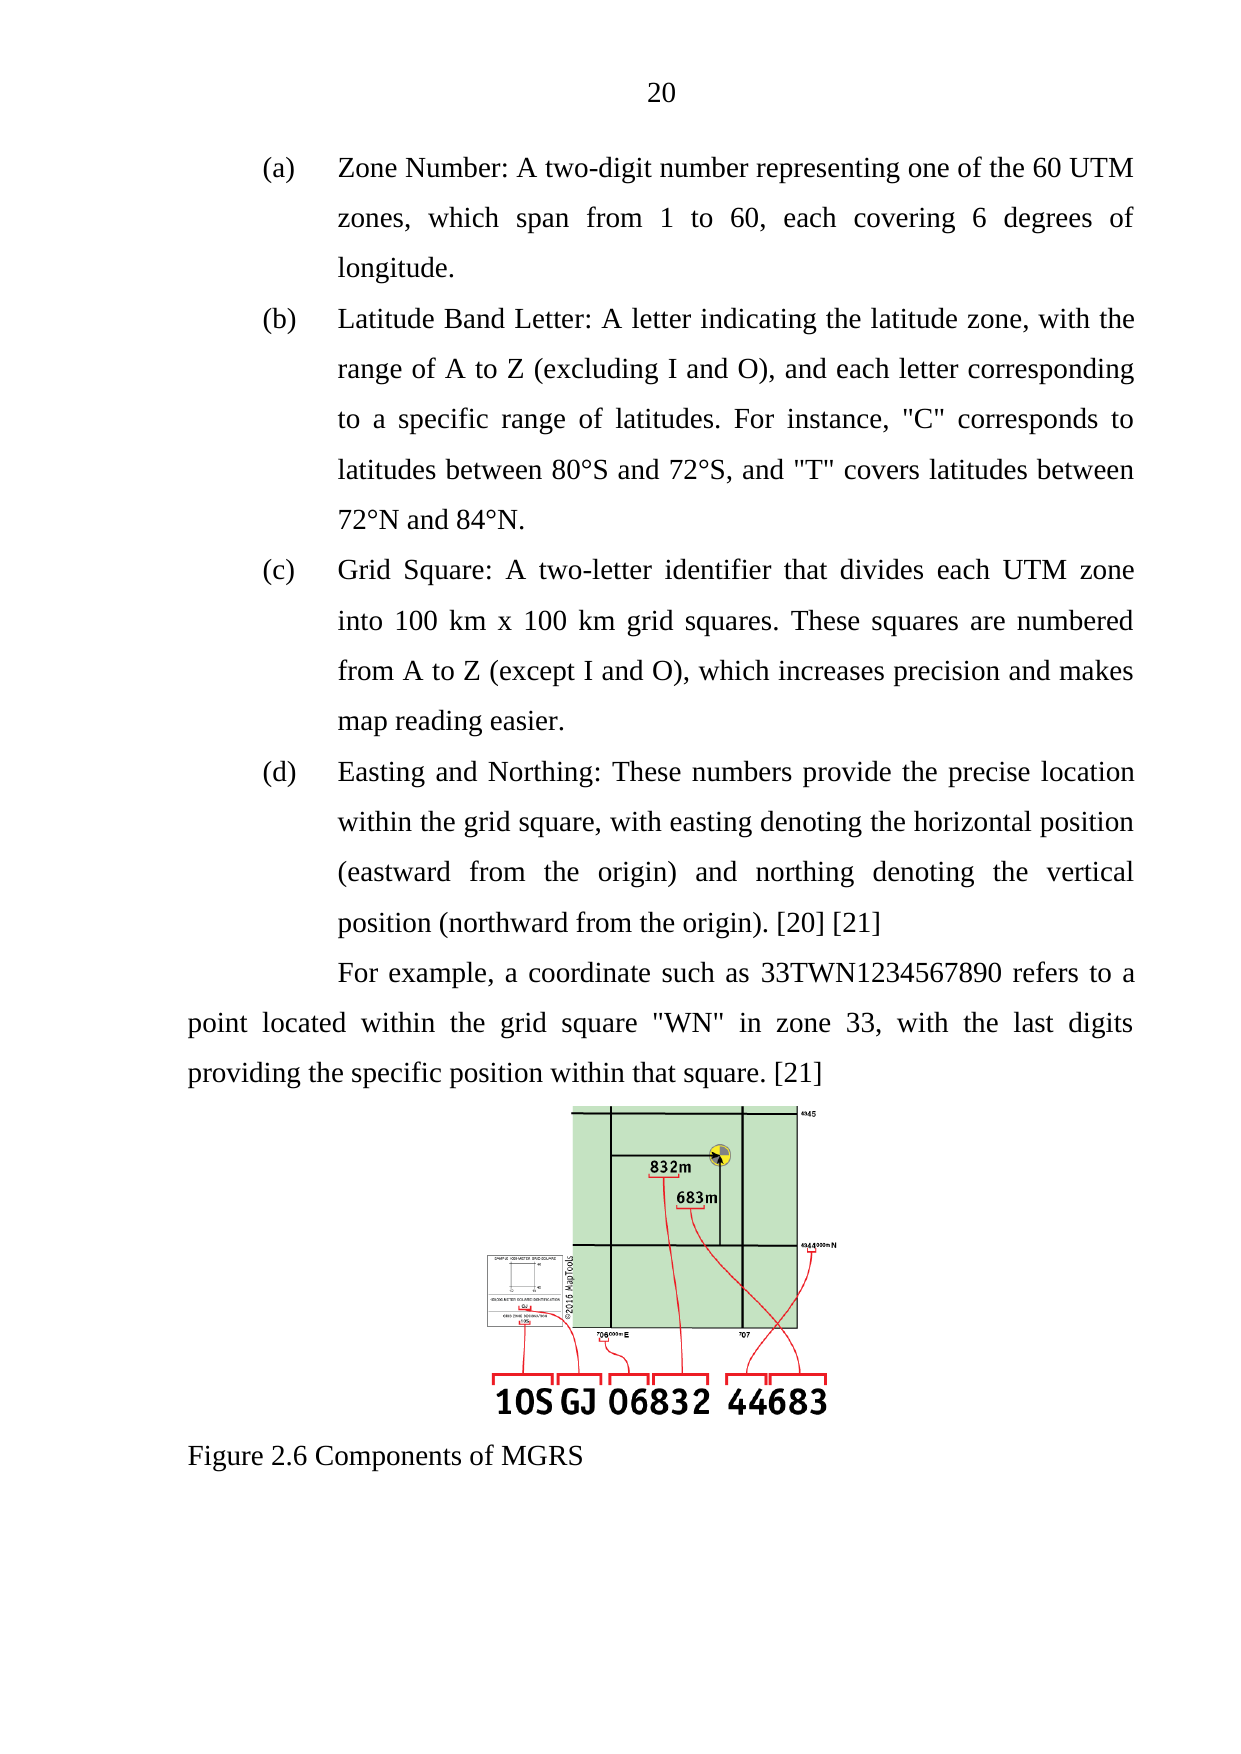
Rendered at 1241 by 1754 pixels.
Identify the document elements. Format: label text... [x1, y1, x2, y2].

text For example, a coordinate such as 33TWN1234567890 refers to a point located within the grid square "WN" in zone 33, with the last digits providing the specific position within that square. [21] [187, 955, 1135, 1089]
list Zone Number: A two-digit number representing one of the 60 UTM zones, which span from 1 to 60, each covering 6 degrees of longitude. [262, 150, 1135, 284]
list Latitude Band Letter: A letter indicating the latitude zone, with the range of A to Z (excluding I and O), and each letter corresponding to a specific range of latitudes. For instance, "C" corresponds to latitudes between 80°S and 72°S, and "T" covers latitudes between 72°N and 84°N. [262, 301, 1135, 536]
picture [486, 1106, 837, 1424]
list Easting and Northing: These numbers provide the precise location within the grid square, with easting denoting the horizontal position (eastward from the origin) and northing denoting the vertical position (northward from the origin). [20] [21] [262, 754, 1135, 938]
text Figure 2.6 Components of MGRS [187, 1438, 1135, 1472]
list Grid Square: A two-letter identifier that divides each UTM zone into 100 km x 100 km grid squares. These squares are numbered from A to Z (except I and O), which increases precision and makes map reading easier. [262, 552, 1135, 737]
